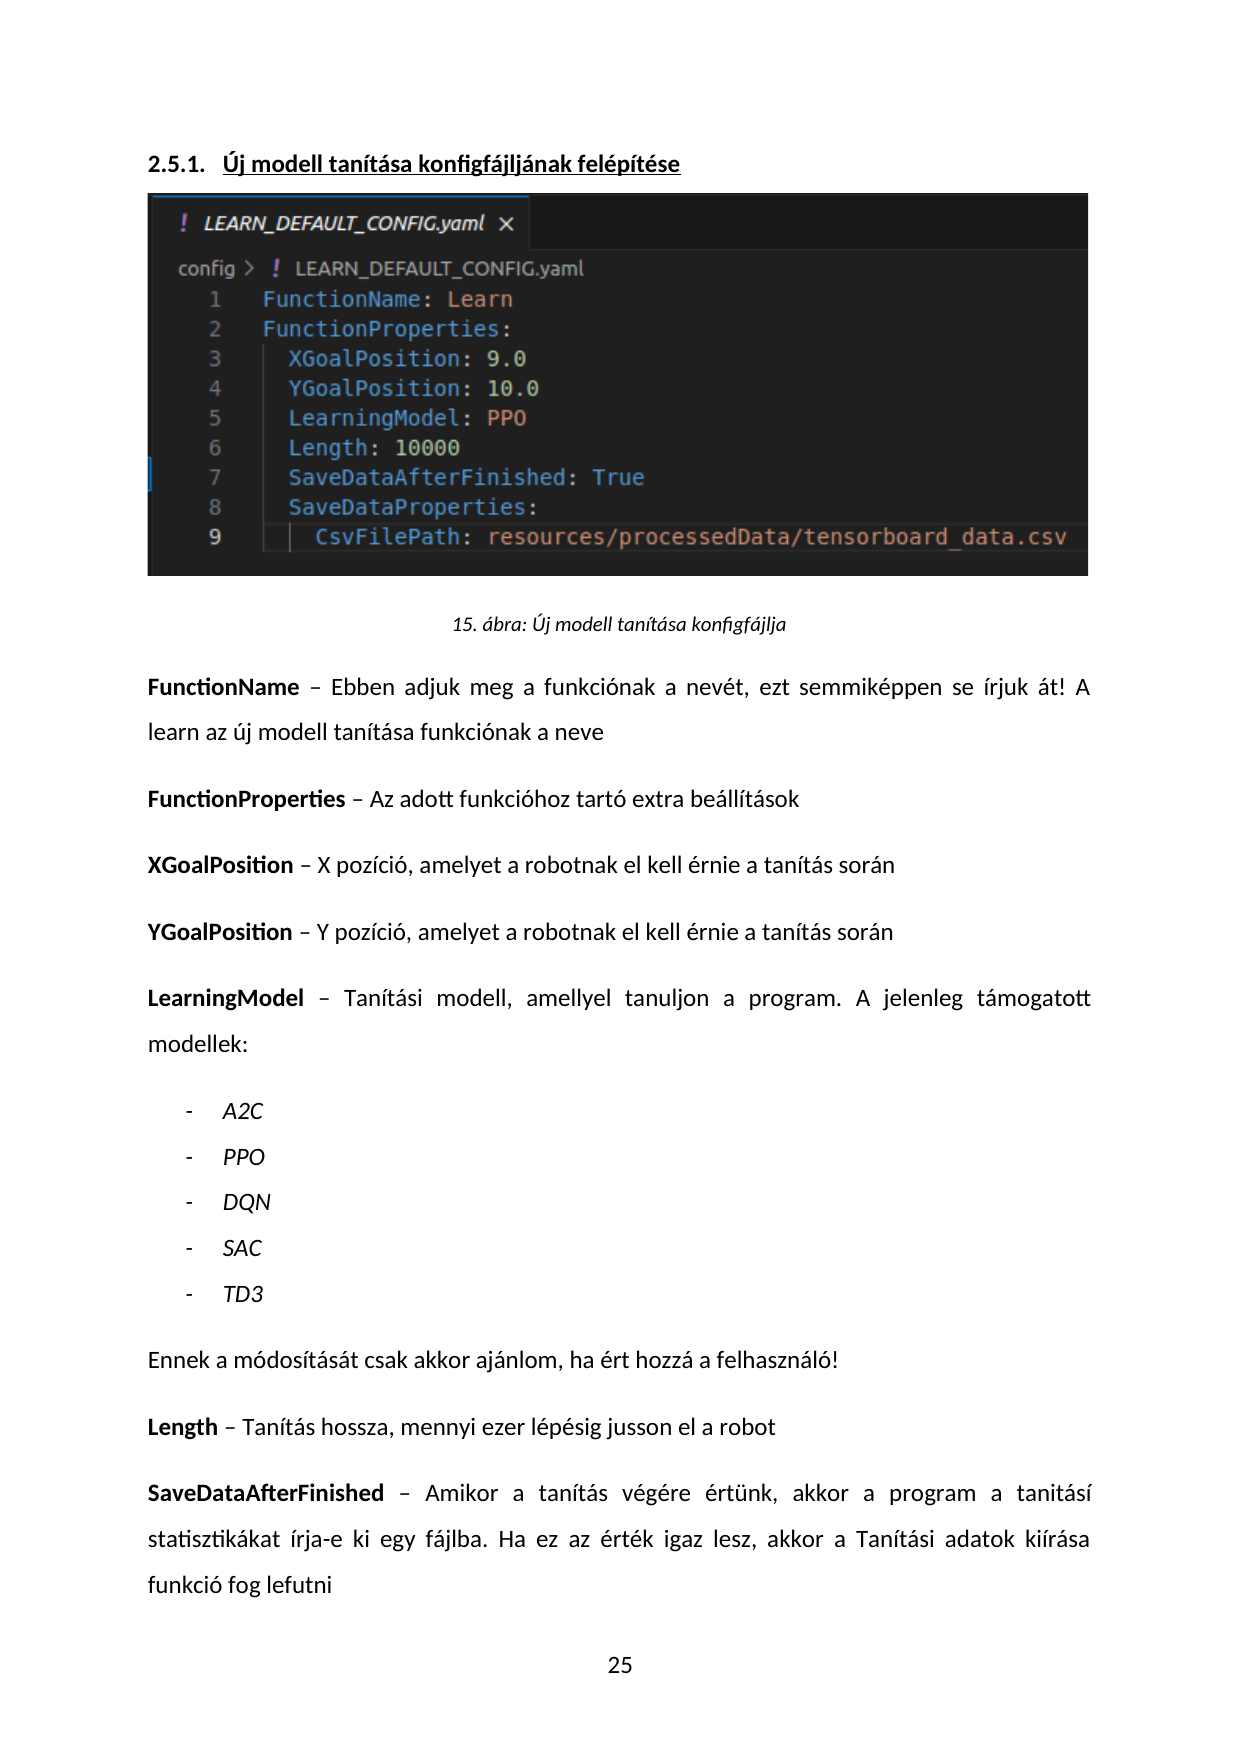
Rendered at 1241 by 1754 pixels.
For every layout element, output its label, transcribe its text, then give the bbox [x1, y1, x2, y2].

text 15. ábra: Új modell tanítása konfigfájlja [148, 612, 1092, 637]
text XGoalPosition – X pozíció, amelyet a robotnak el kell érnie a tanítás során [148, 849, 1092, 880]
text Length – Tanítás hossza, mennyi ezer lépésig jusson el a robot [148, 1411, 1092, 1441]
text SaveDataAfterFinished – Amikor a tanítás végére értünk, akkor a program a tanitásí statisztikákat írja-e ki egy fájlba. Ha ez az érték igaz lesz, akkor a Tanítási adatok kiírása funkció fog lefutni [148, 1477, 1092, 1599]
text FunctionName – Ebben adjuk meg a funkciónak a nevét, ezt semmiképpen se írjuk át! A learn az új modell tanítása funkciónak a neve [148, 671, 1092, 747]
list DQN [185, 1186, 1092, 1217]
text LearningModel – Tanítási modell, amellyel tanuljon a program. A jelenleg támogatott modellek: [148, 983, 1092, 1059]
subtitle Új modell tanítása konfigfájljának felépítése [148, 148, 1092, 178]
text YGoalPosition – Y pozíció, amelyet a robotnak el kell érnie a tanítás során [148, 916, 1092, 947]
text FunctionProperties – Az adott funkcióhoz tartó extra beállítások [148, 783, 1092, 813]
text Ennek a módosítását csak akkor ajánlom, ha ért hozzá a felhasználó! [148, 1344, 1092, 1375]
list PPO [185, 1141, 1092, 1171]
list SAC [185, 1232, 1092, 1263]
list A2C [185, 1095, 1092, 1125]
list TD3 [185, 1278, 1092, 1308]
picture [147, 193, 1089, 576]
